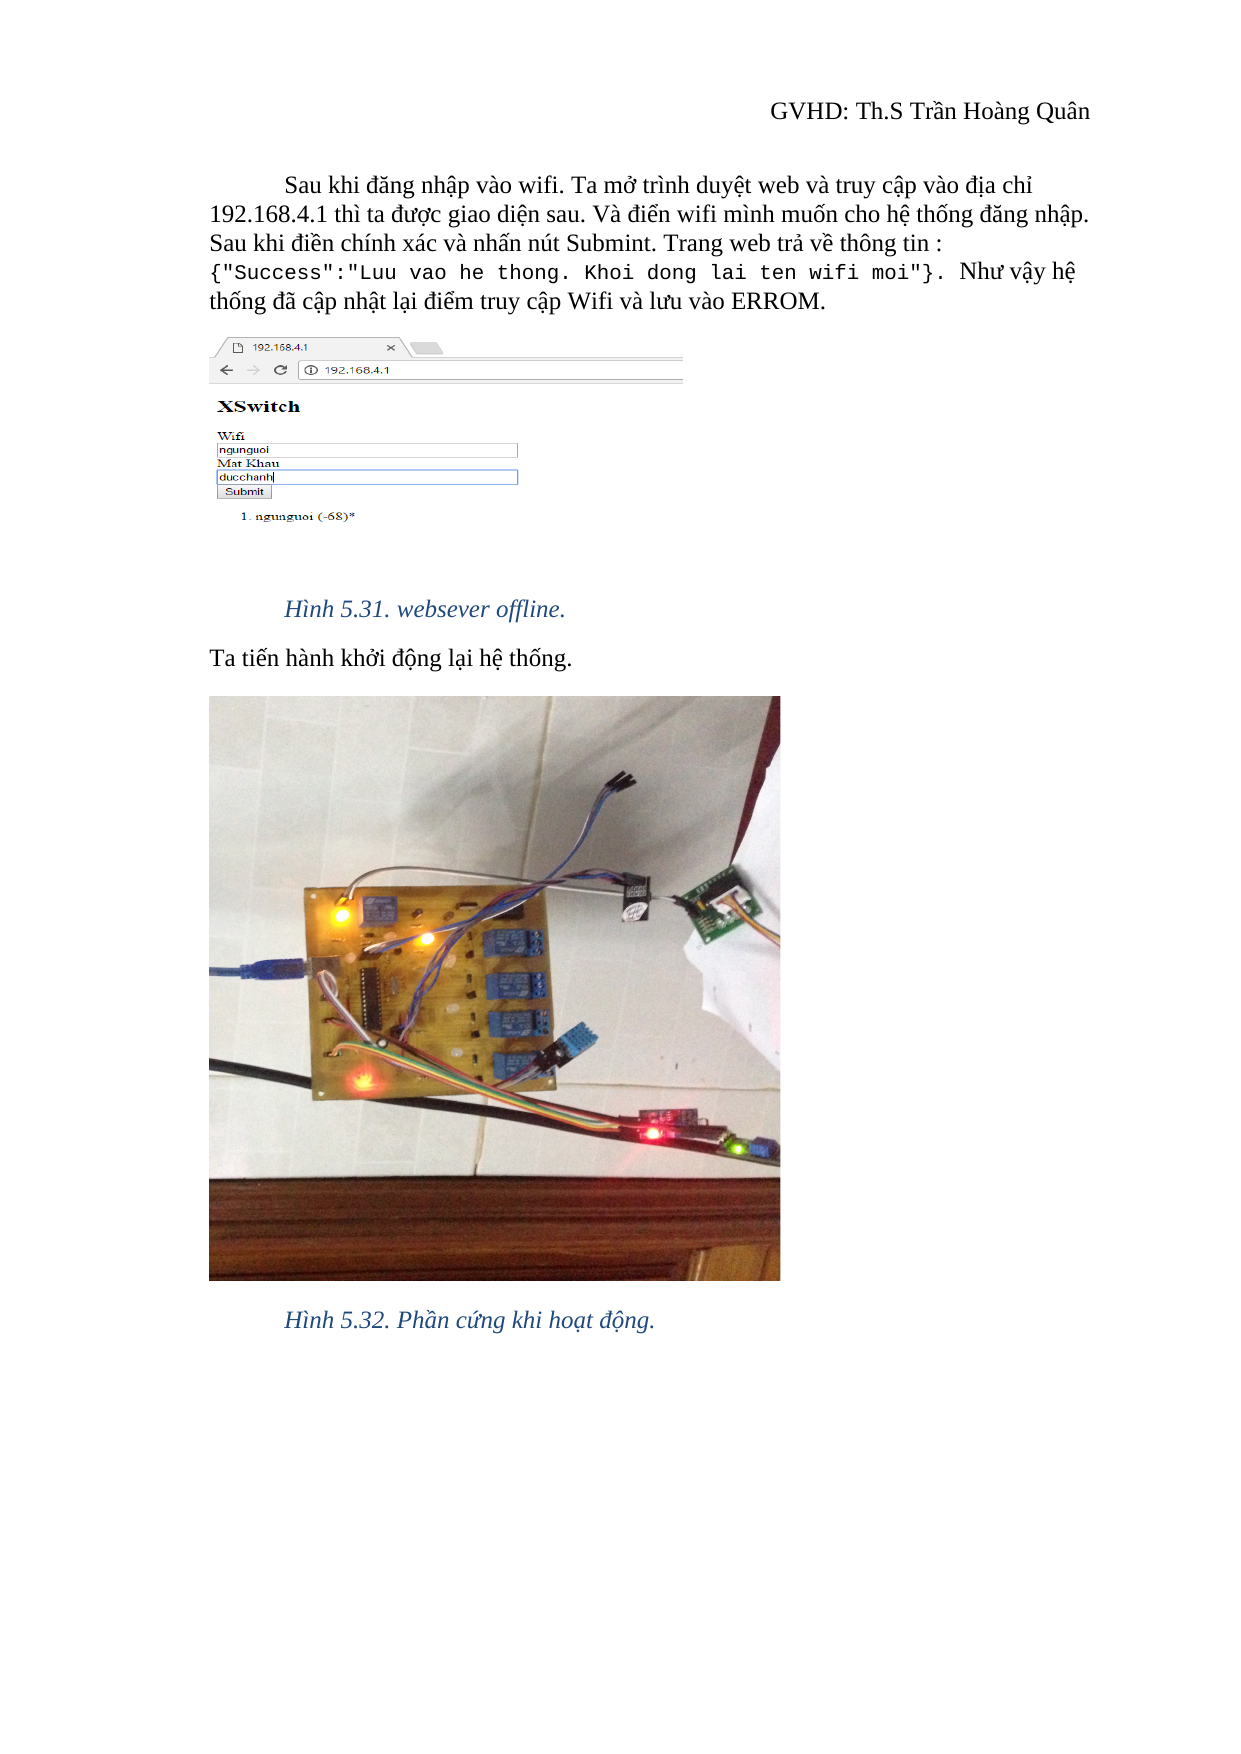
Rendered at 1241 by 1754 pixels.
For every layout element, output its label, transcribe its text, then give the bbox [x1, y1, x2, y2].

picture [209, 337, 683, 570]
text Ta tiến hành khởi động lại hệ thống. [209, 643, 1090, 672]
text Sau khi đăng nhập vào wifi. Ta mở trình duyệt web và truy cập vào địa chỉ 192.168.4.1 thì ta được giao diện sau. Và điển wifi mình muốn cho hệ thống đăng nhập. Sau khi điền chính xác và nhấn nút Submint. Trang web trả về thông tin : {"Success":"Luu vao he thong. Khoi dong lai ten wifi moi"}. Như vậy hệ thống đã cập nhật lại điểm truy cập Wifi và lưu vào ERROM. [209, 170, 1090, 315]
picture [209, 696, 781, 1281]
